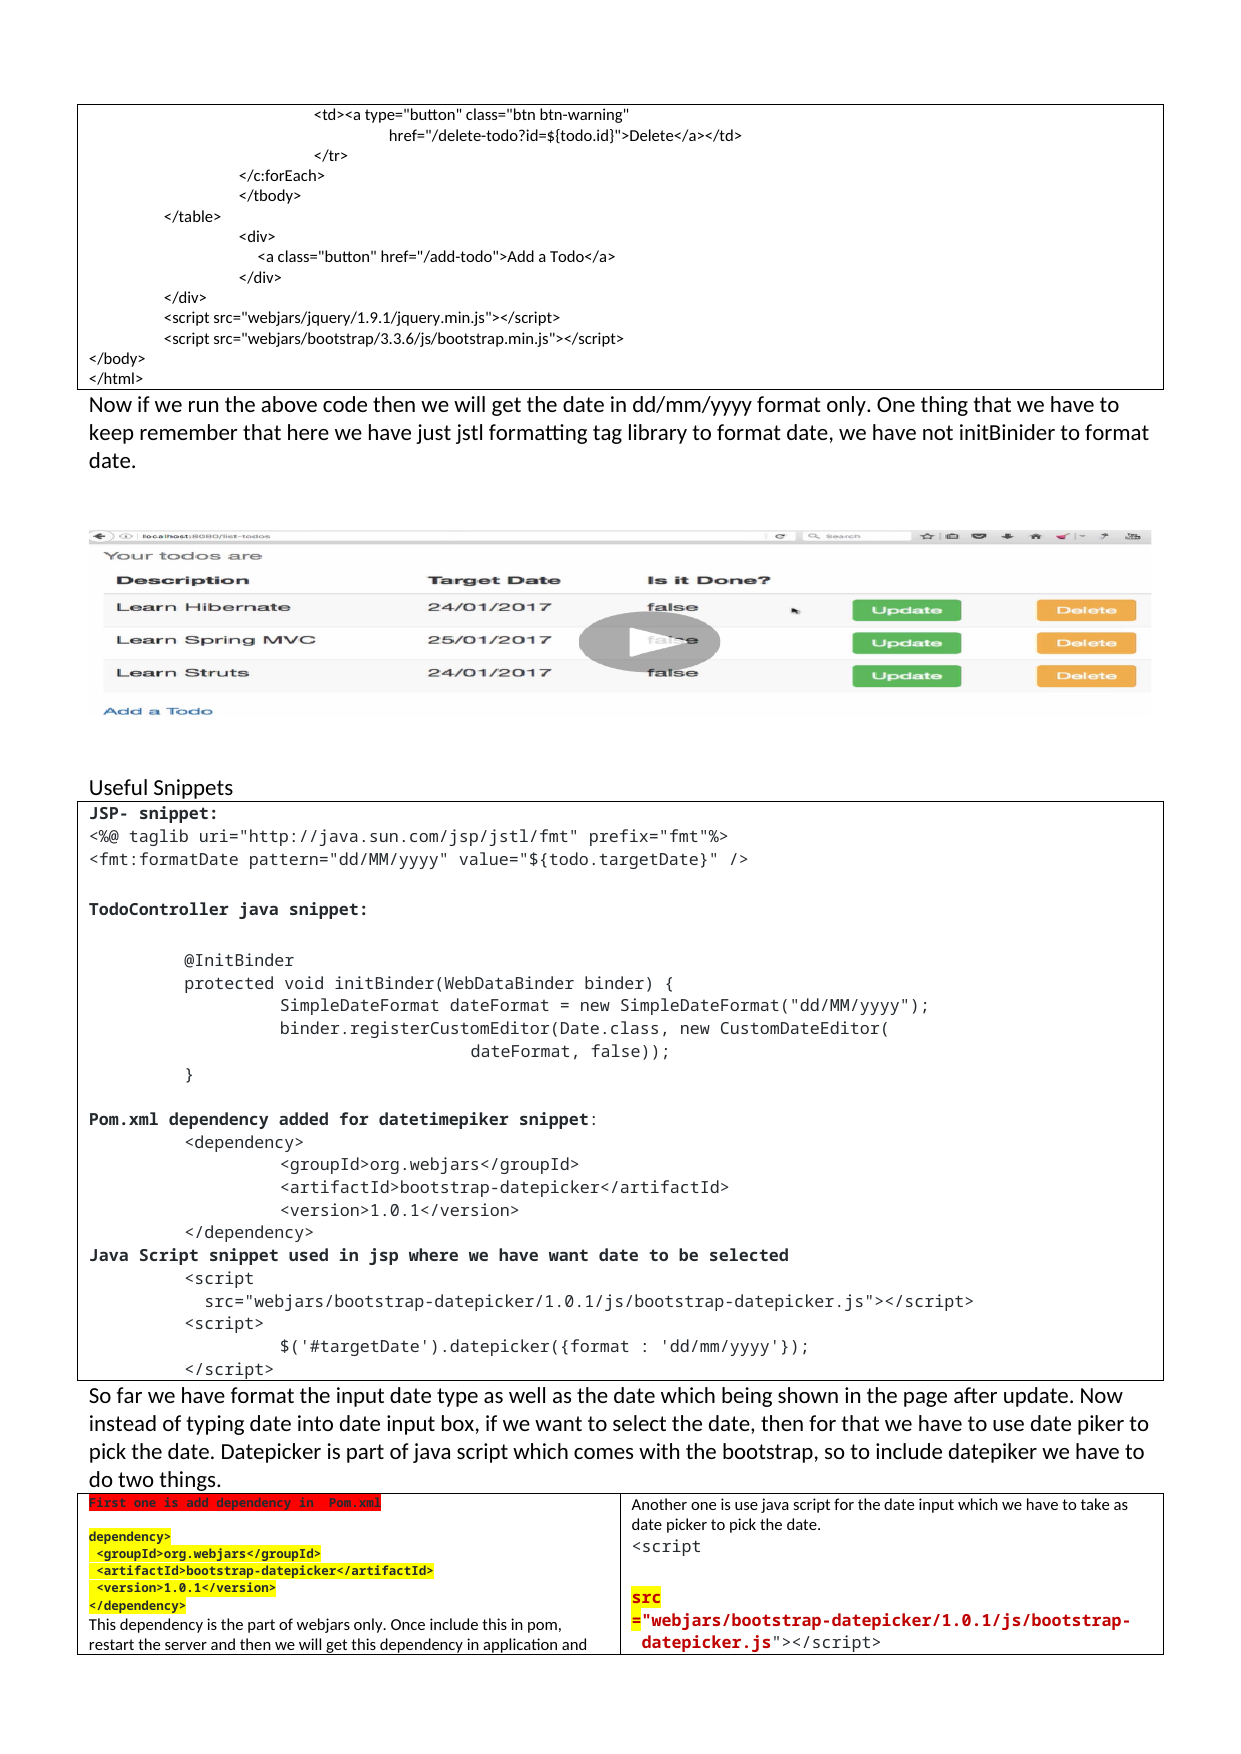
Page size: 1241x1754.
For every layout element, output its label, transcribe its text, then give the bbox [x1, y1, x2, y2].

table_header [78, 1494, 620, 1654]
picture [88, 530, 1152, 717]
text Now if we run the above code then we will get the date in dd/mm/yyyy format only. One thing that we have to keep remember that here we have just jstl formatting tag library to format date, we have not initBinider to format date. [89, 390, 1152, 474]
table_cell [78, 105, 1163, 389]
text So far we have format the input date type as well as the date which being shown in the page after update. Now instead of typing date into date input box, if we want to select the date, then for that we have to use date piker to pick the date. Datepicker is part of java script which comes with the bootstrap, so to include datepiker we have to do two things. [89, 1381, 1152, 1493]
text Useful Snippets [89, 773, 1152, 801]
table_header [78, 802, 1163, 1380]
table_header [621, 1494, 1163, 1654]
